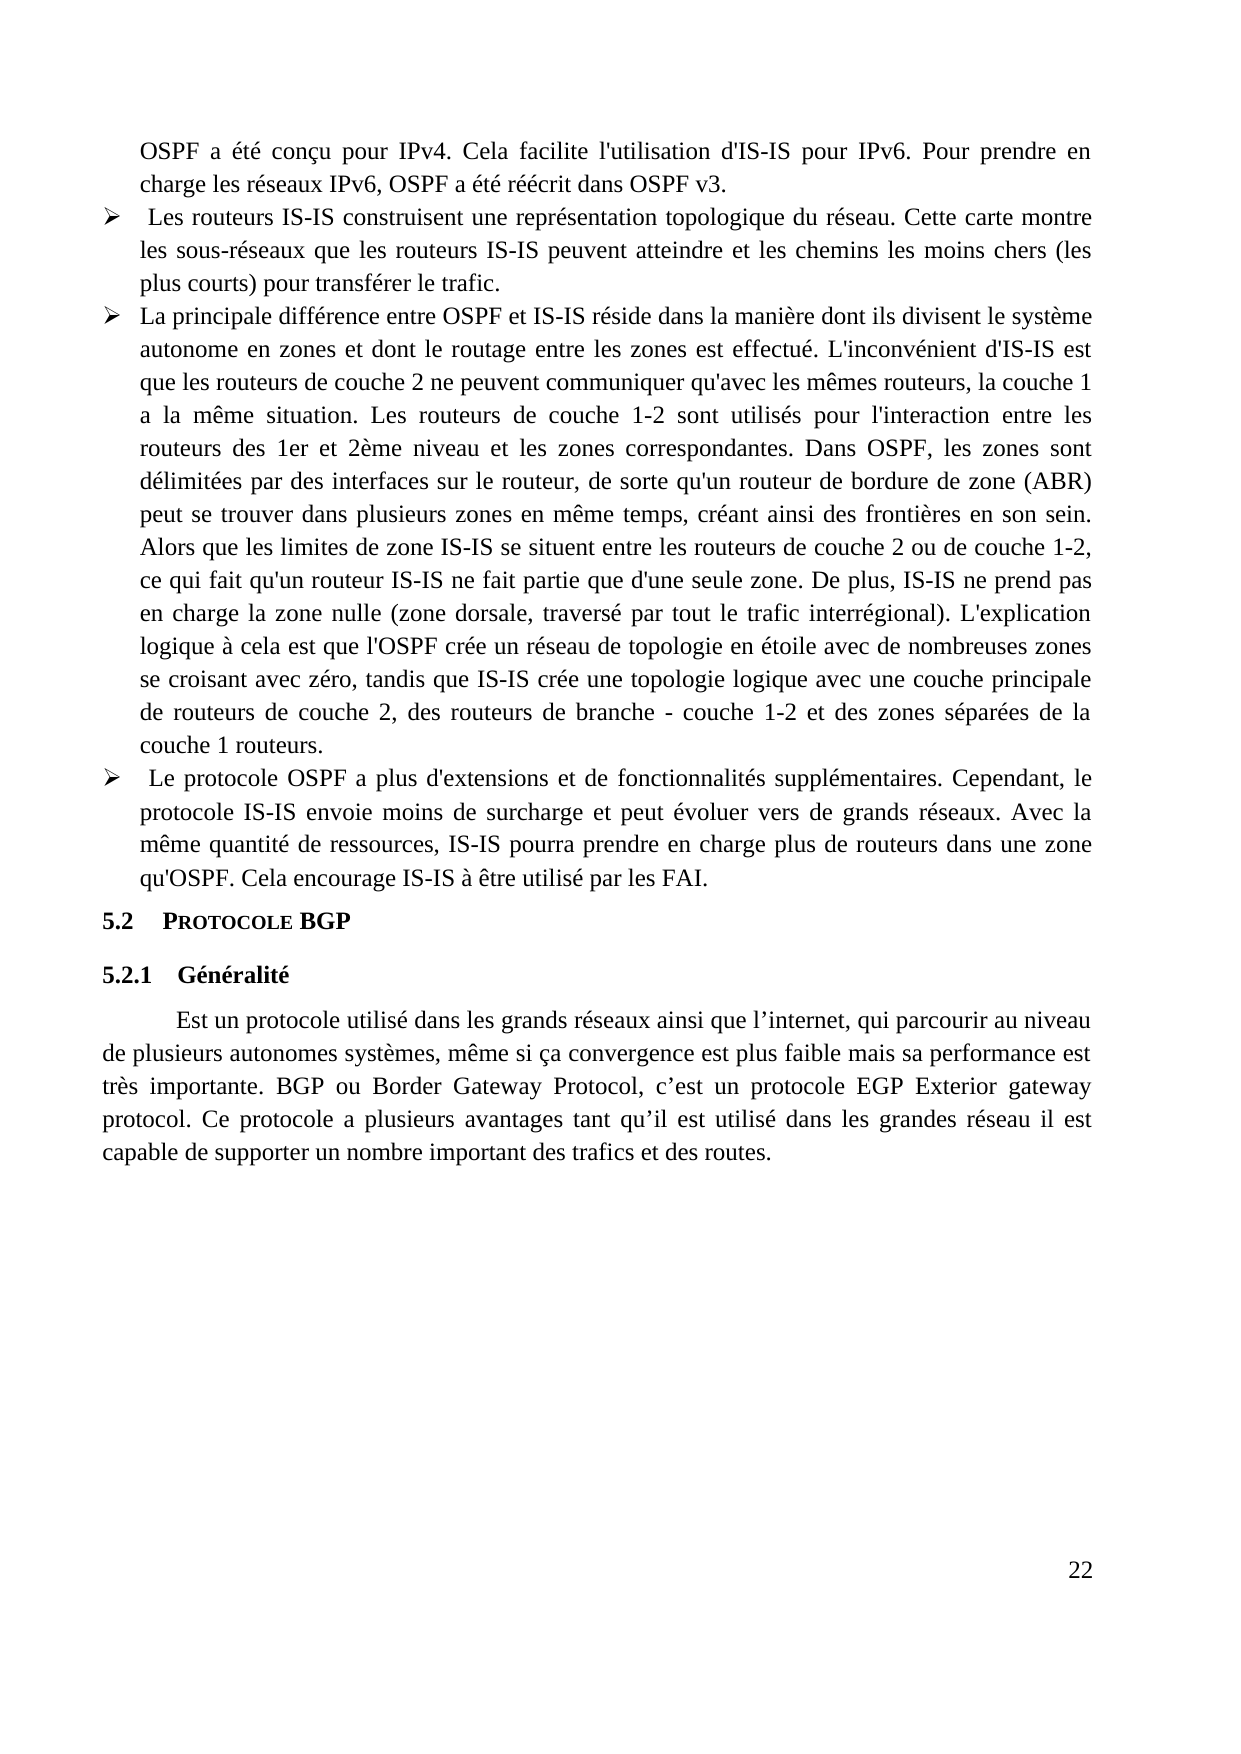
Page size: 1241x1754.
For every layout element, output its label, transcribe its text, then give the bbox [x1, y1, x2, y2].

list Le protocole OSPF a plus d'extensions et de fonctionnalités supplémentaires. Cependant, le protocole IS-IS envoie moins de surcharge et peut évoluer vers de grands réseaux. Avec la même quantité de ressources, IS-IS pourra prendre en charge plus de routeurs dans une zone qu'OSPF. Cela encourage IS-IS à être utilisé par les FAI. [102, 763, 1093, 891]
subtitle Généralité [102, 960, 1093, 989]
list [102, 136, 1093, 198]
list La principale différence entre OSPF et IS-IS réside dans la manière dont ils divisent le système autonome en zones et dont le routage entre les zones est effectué. L'inconvénient d'IS-IS est que les routeurs de couche 2 ne peuvent communiquer qu'avec les mêmes routeurs, la couche 1 a la même situation. Les routeurs de couche 1-2 sont utilisés pour l'interaction entre les routeurs des 1er et 2ème niveau et les zones correspondantes. Dans OSPF, les zones sont délimitées par des interfaces sur le routeur, de sorte qu'un routeur de bordure de zone (ABR) peut se trouver dans plusieurs zones en même temps, créant ainsi des frontières en son sein. Alors que les limites de zone IS-IS se situent entre les routeurs de couche 2 ou de couche 1-2, ce qui fait qu'un routeur IS-IS ne fait partie que d'une seule zone. De plus, IS-IS ne prend pas en charge la zone nulle (zone dorsale, traversé par tout le trafic interrégional). L'explication logique à cela est que l'OSPF crée un réseau de topologie en étoile avec de nombreuses zones se croisant avec zéro, tandis que IS-IS crée une topologie logique avec une couche principale de routeurs de couche 2, des routeurs de branche - couche 1-2 et des zones séparées de la couche 1 routeurs. [102, 301, 1093, 759]
subtitle Protocole BGP [102, 906, 1093, 935]
list Les routeurs IS-IS construisent une représentation topologique du réseau. Cette carte montre les sous-réseaux que les routeurs IS-IS peuvent atteindre et les chemins les moins chers (les plus courts) pour transférer le trafic. [102, 202, 1093, 297]
text Est un protocole utilisé dans les grands réseaux ainsi que l’internet, qui parcourir au niveau de plusieurs autonomes systèmes, même si ça convergence est plus faible mais sa performance est très importante. BGP ou Border Gateway Protocol, c’est un protocole EGP Exterior gateway protocol. Ce protocole a plusieurs avantages tant qu’il est utilisé dans les grandes réseau il est capable de supporter un nombre important des trafics et des routes. [102, 1005, 1093, 1166]
